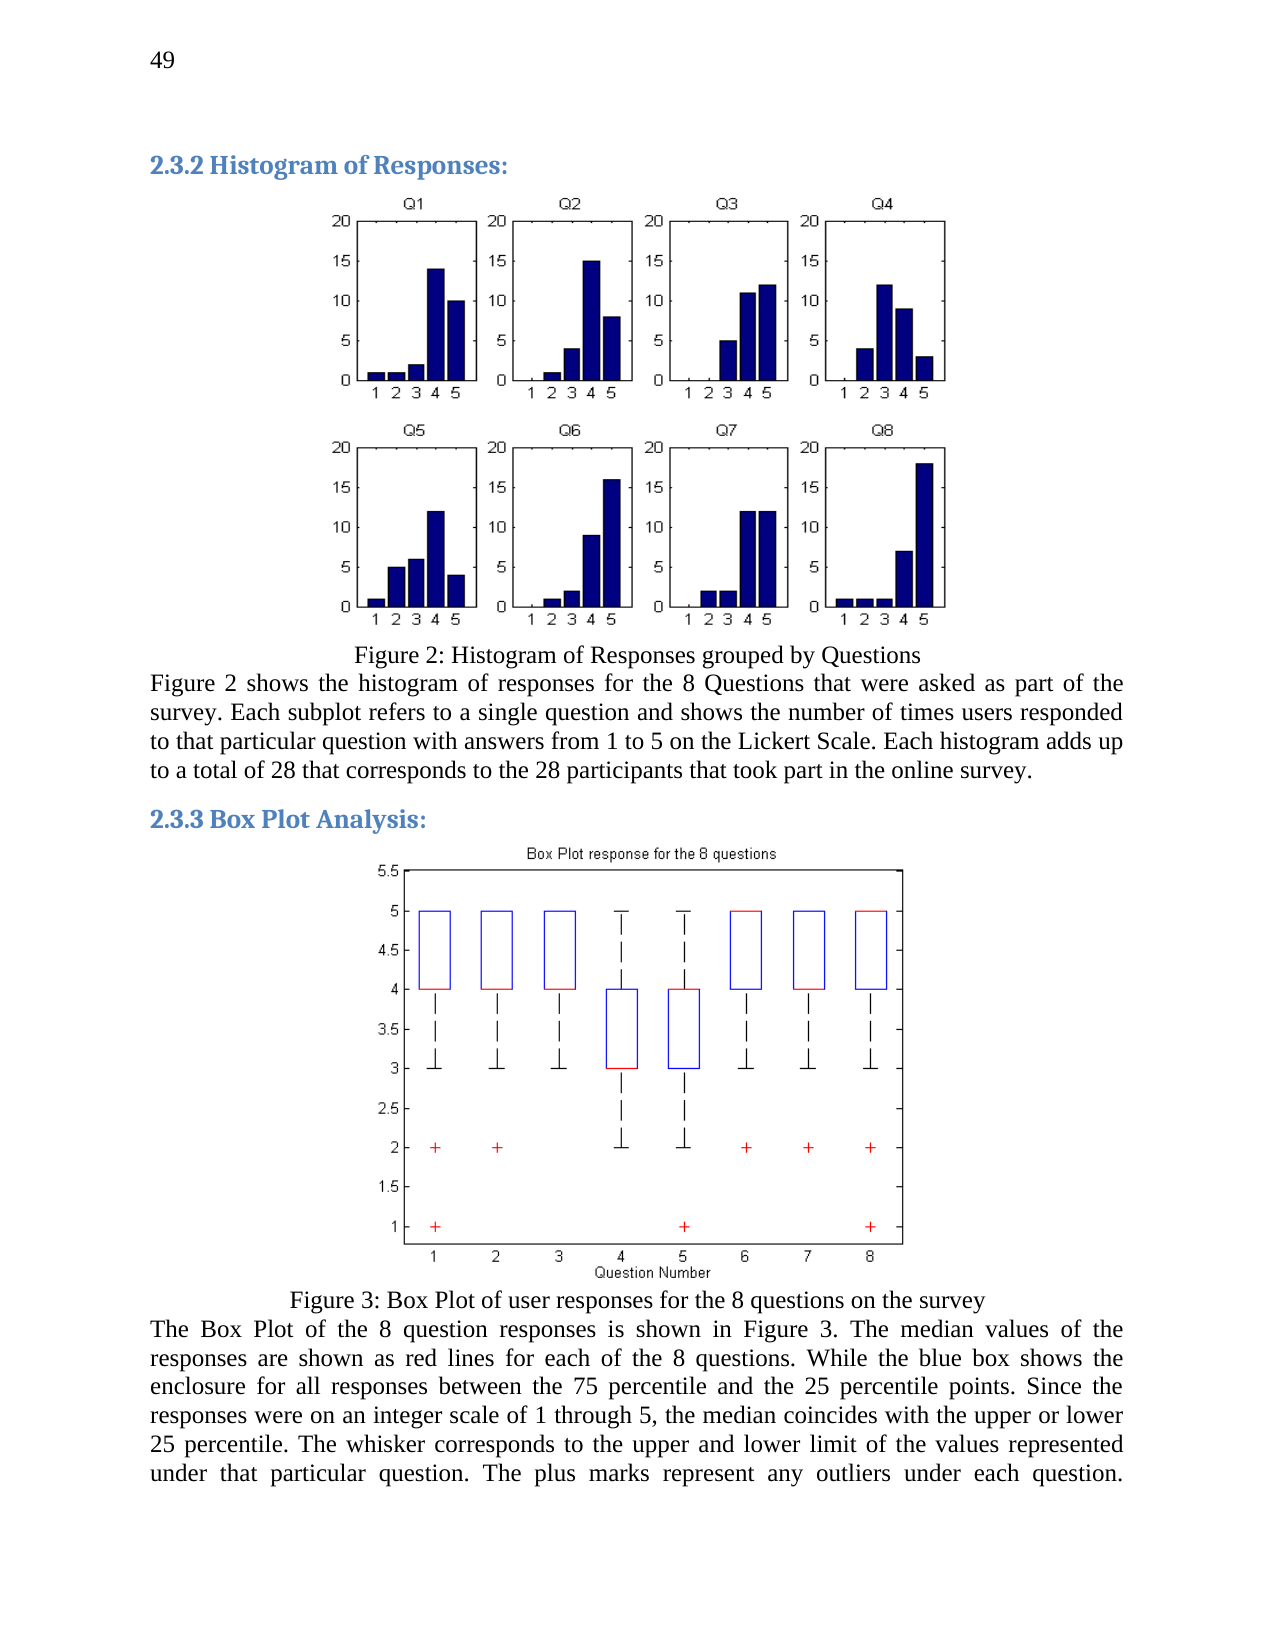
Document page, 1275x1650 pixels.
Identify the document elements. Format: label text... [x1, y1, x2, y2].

picture [318, 181, 957, 640]
text Figure 2 shows the histogram of responses for the 8 Questions that were asked as part of the survey. Each subplot refers to a single question and shows the number of times users responded to that particular question with answers from 1 to 5 on the Lickert Scale. Each histogram adds up to a total of 28 that corresponds to the 28 participants that took part in the online survey. [150, 668, 1125, 783]
subtitle 2.3.2 Histogram of Responses: [150, 150, 1125, 181]
text Figure 2: Histogram of Responses grouped by Questions [150, 640, 1125, 668]
picture [363, 835, 912, 1286]
subtitle 2.3.3 Box Plot Analysis: [150, 804, 1125, 835]
text Figure 3: Box Plot of user responses for the 8 questions on the survey [150, 1285, 1125, 1314]
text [150, 1314, 1125, 1486]
